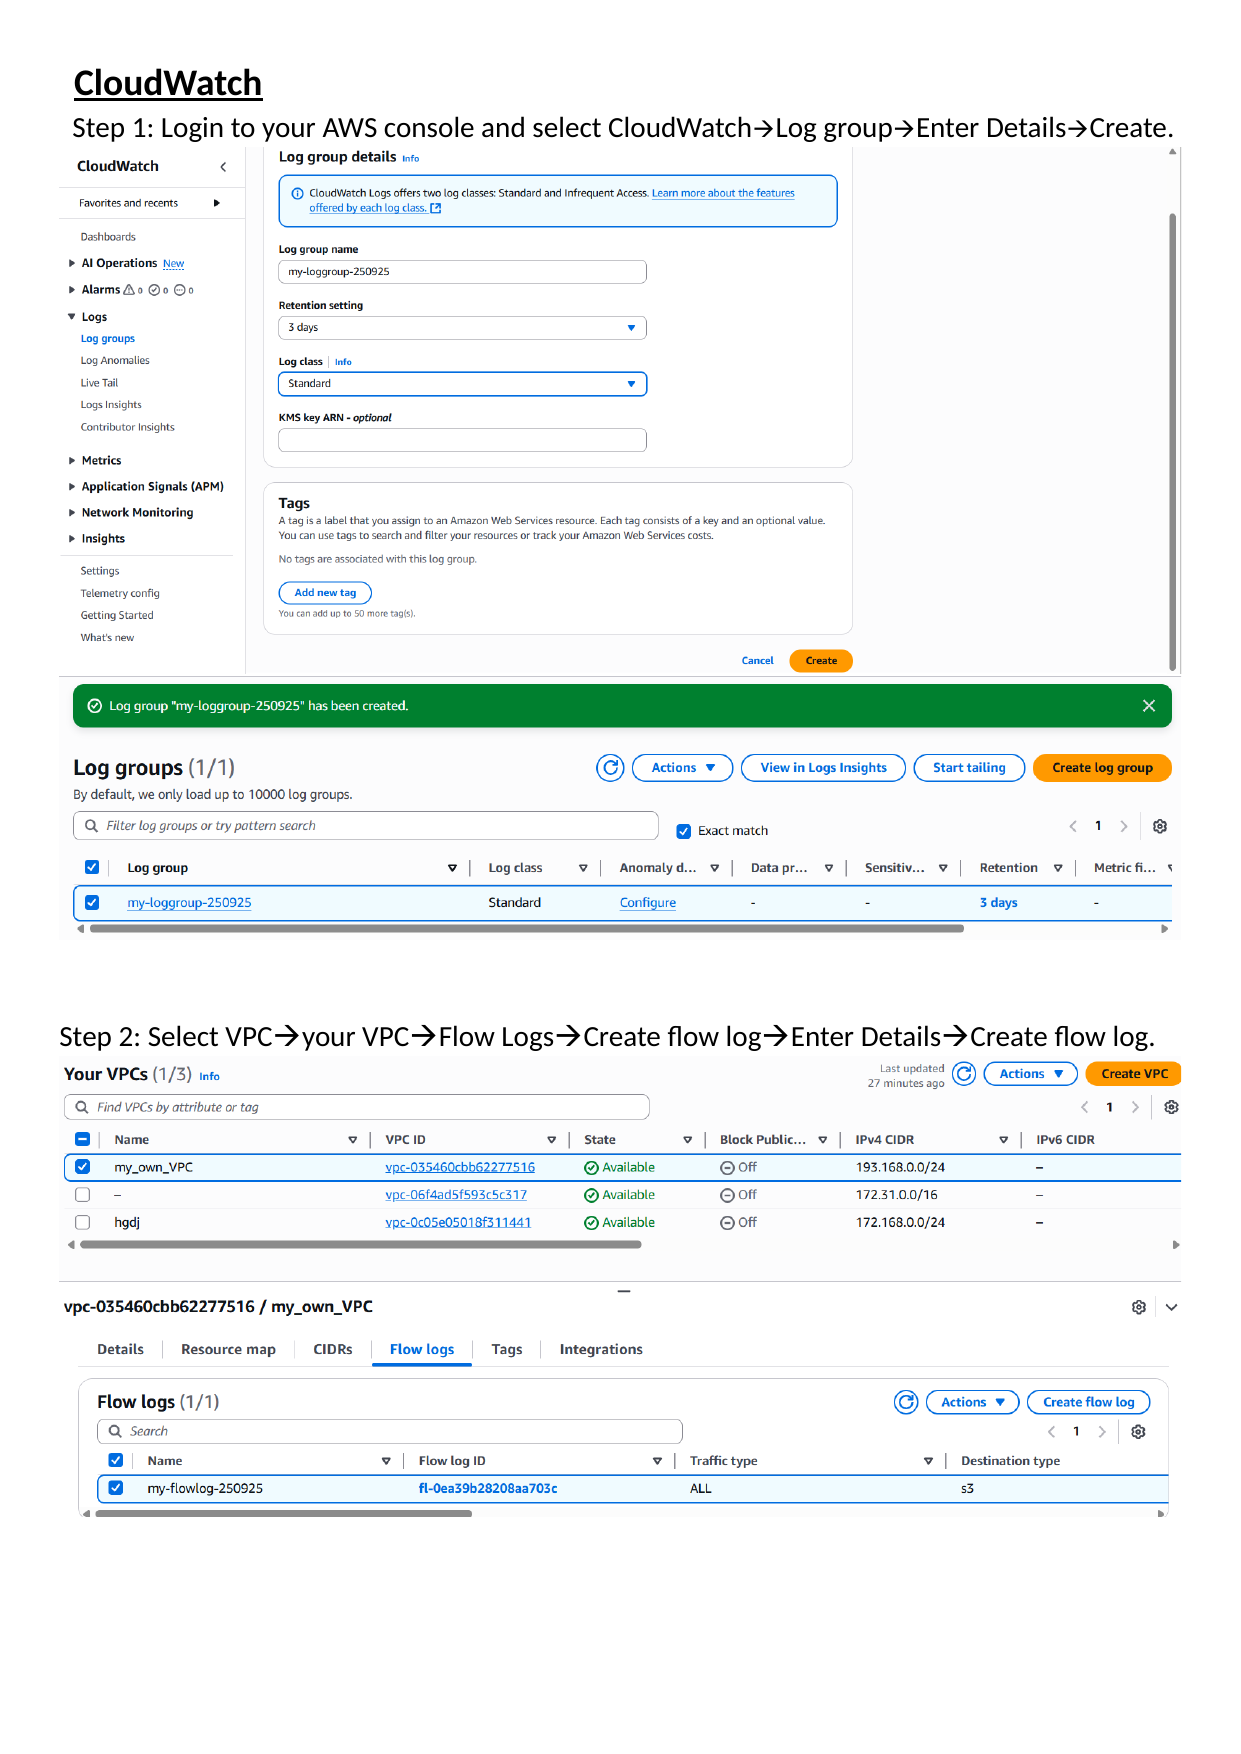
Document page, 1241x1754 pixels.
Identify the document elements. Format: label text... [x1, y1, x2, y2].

list Step 2: Select VPCyour VPCFlow LogsCreate flow logEnter DetailsCreate flow log. [59, 1018, 1196, 1054]
text Step 1: Login to your AWS console and select CloudWatchLog groupEnter DetailsCreate. [59, 109, 1181, 144]
picture [59, 147, 1182, 674]
picture [59, 675, 1182, 940]
list CloudWatch [74, 59, 1181, 105]
picture [59, 1056, 1182, 1517]
